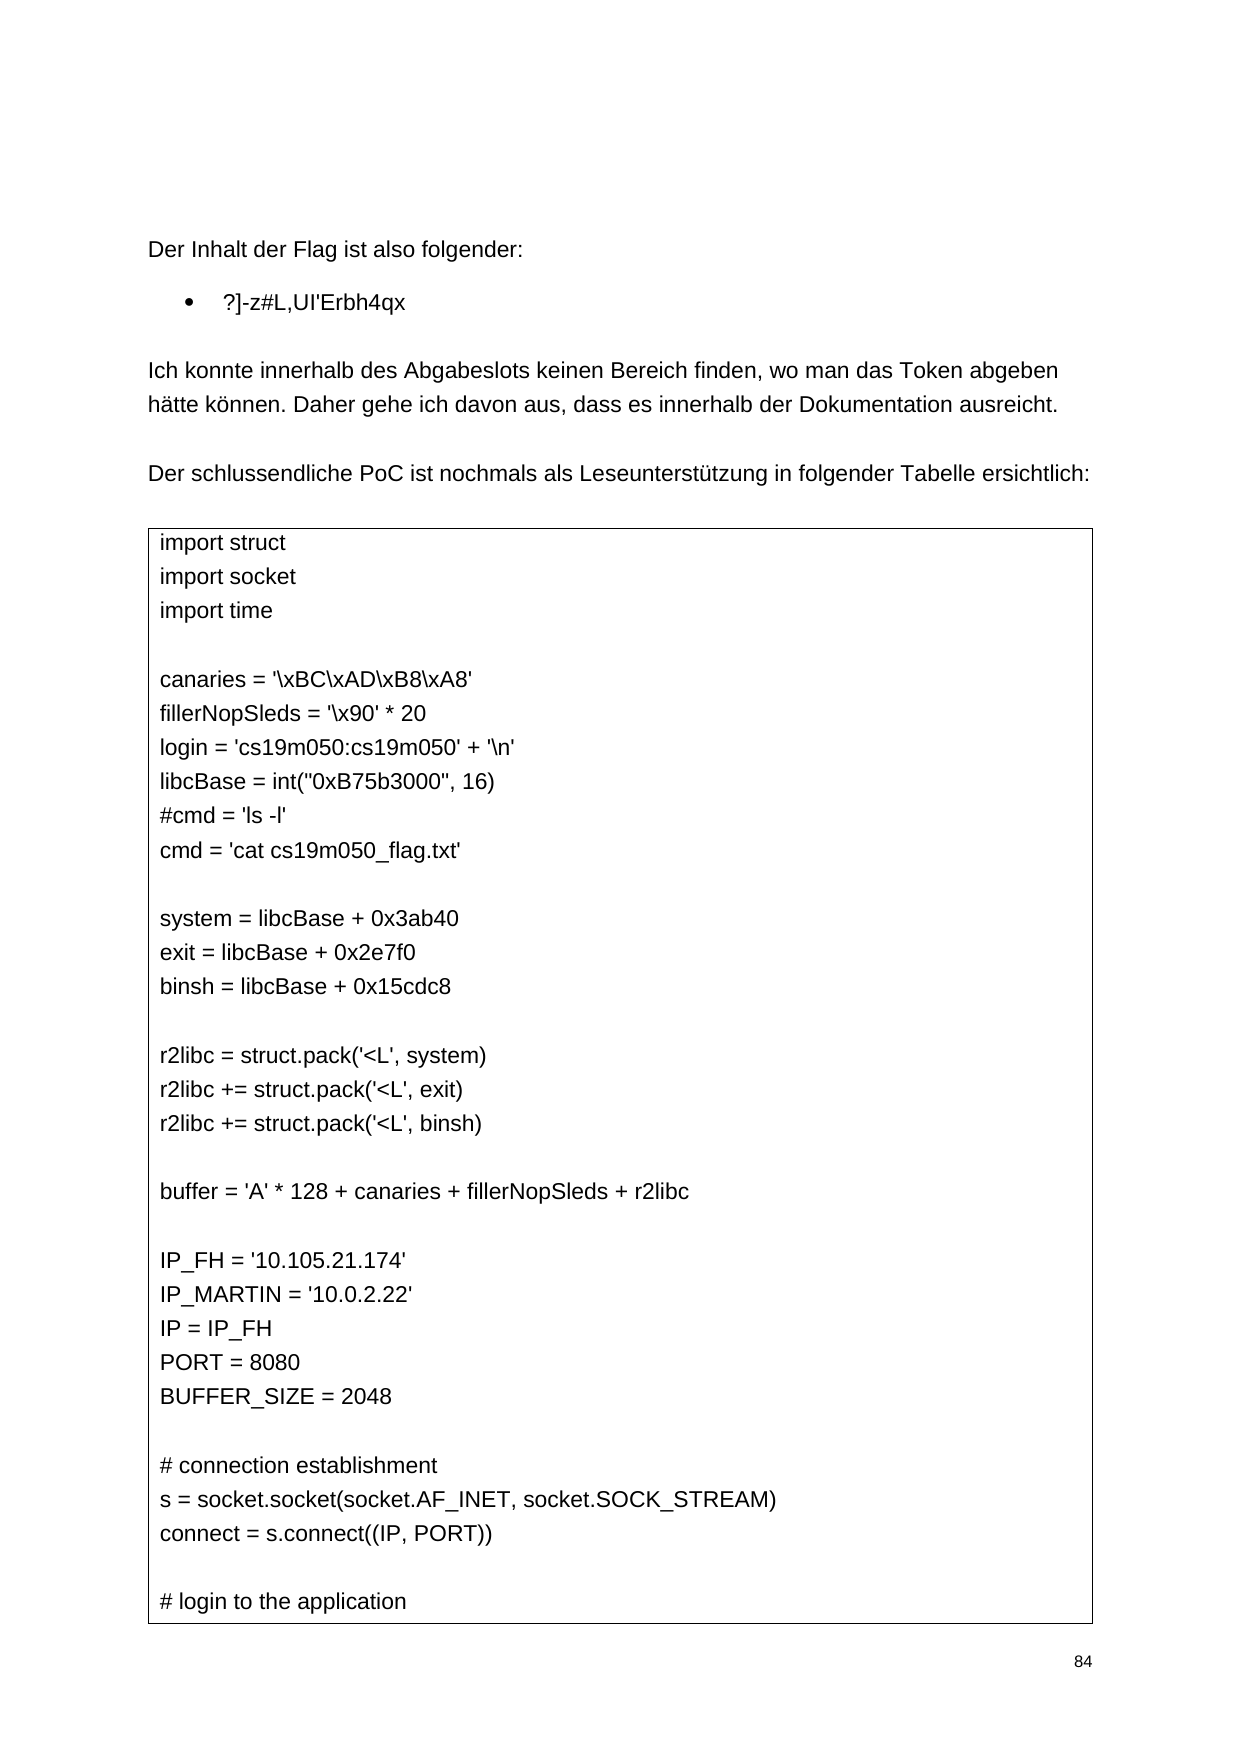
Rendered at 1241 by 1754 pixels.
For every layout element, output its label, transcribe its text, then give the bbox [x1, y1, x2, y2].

text Der Inhalt der Flag ist also folgender: [148, 236, 1092, 263]
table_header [149, 529, 1092, 1622]
text Ich konnte innerhalb des Abgabeslots keinen Bereich finden, wo man das Token abgeben hätte können. Daher gehe ich davon aus, dass es innerhalb der Dokumentation ausreicht. [148, 357, 1092, 418]
list ?]-z#L,UI'Erbh4qx [185, 289, 1092, 315]
text Der schlussendliche PoC ist nochmals als Leseunterstützung in folgender Tabelle ersichtlich: [148, 460, 1092, 486]
